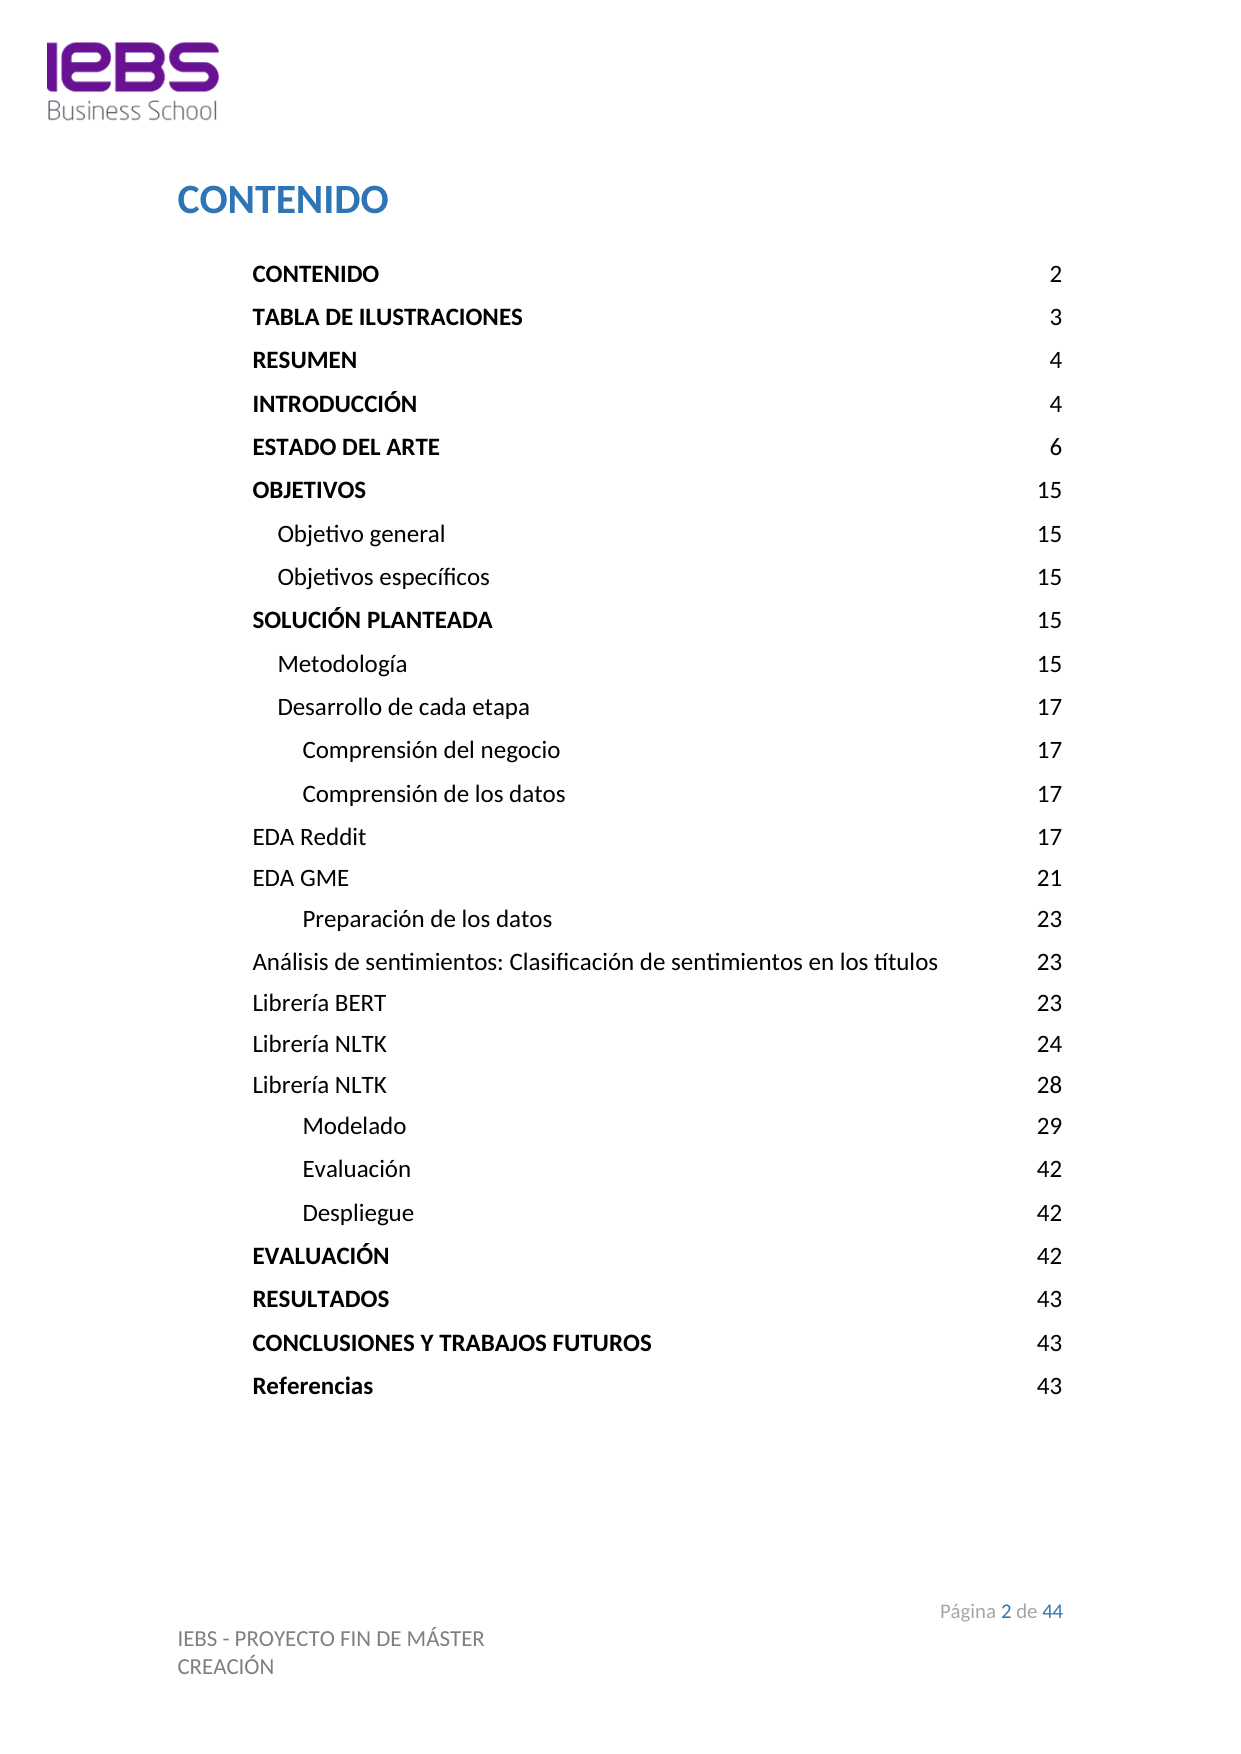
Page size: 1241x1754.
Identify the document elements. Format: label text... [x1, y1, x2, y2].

picture [21, 20, 252, 147]
subtitle CONTENIDO [177, 173, 1063, 223]
